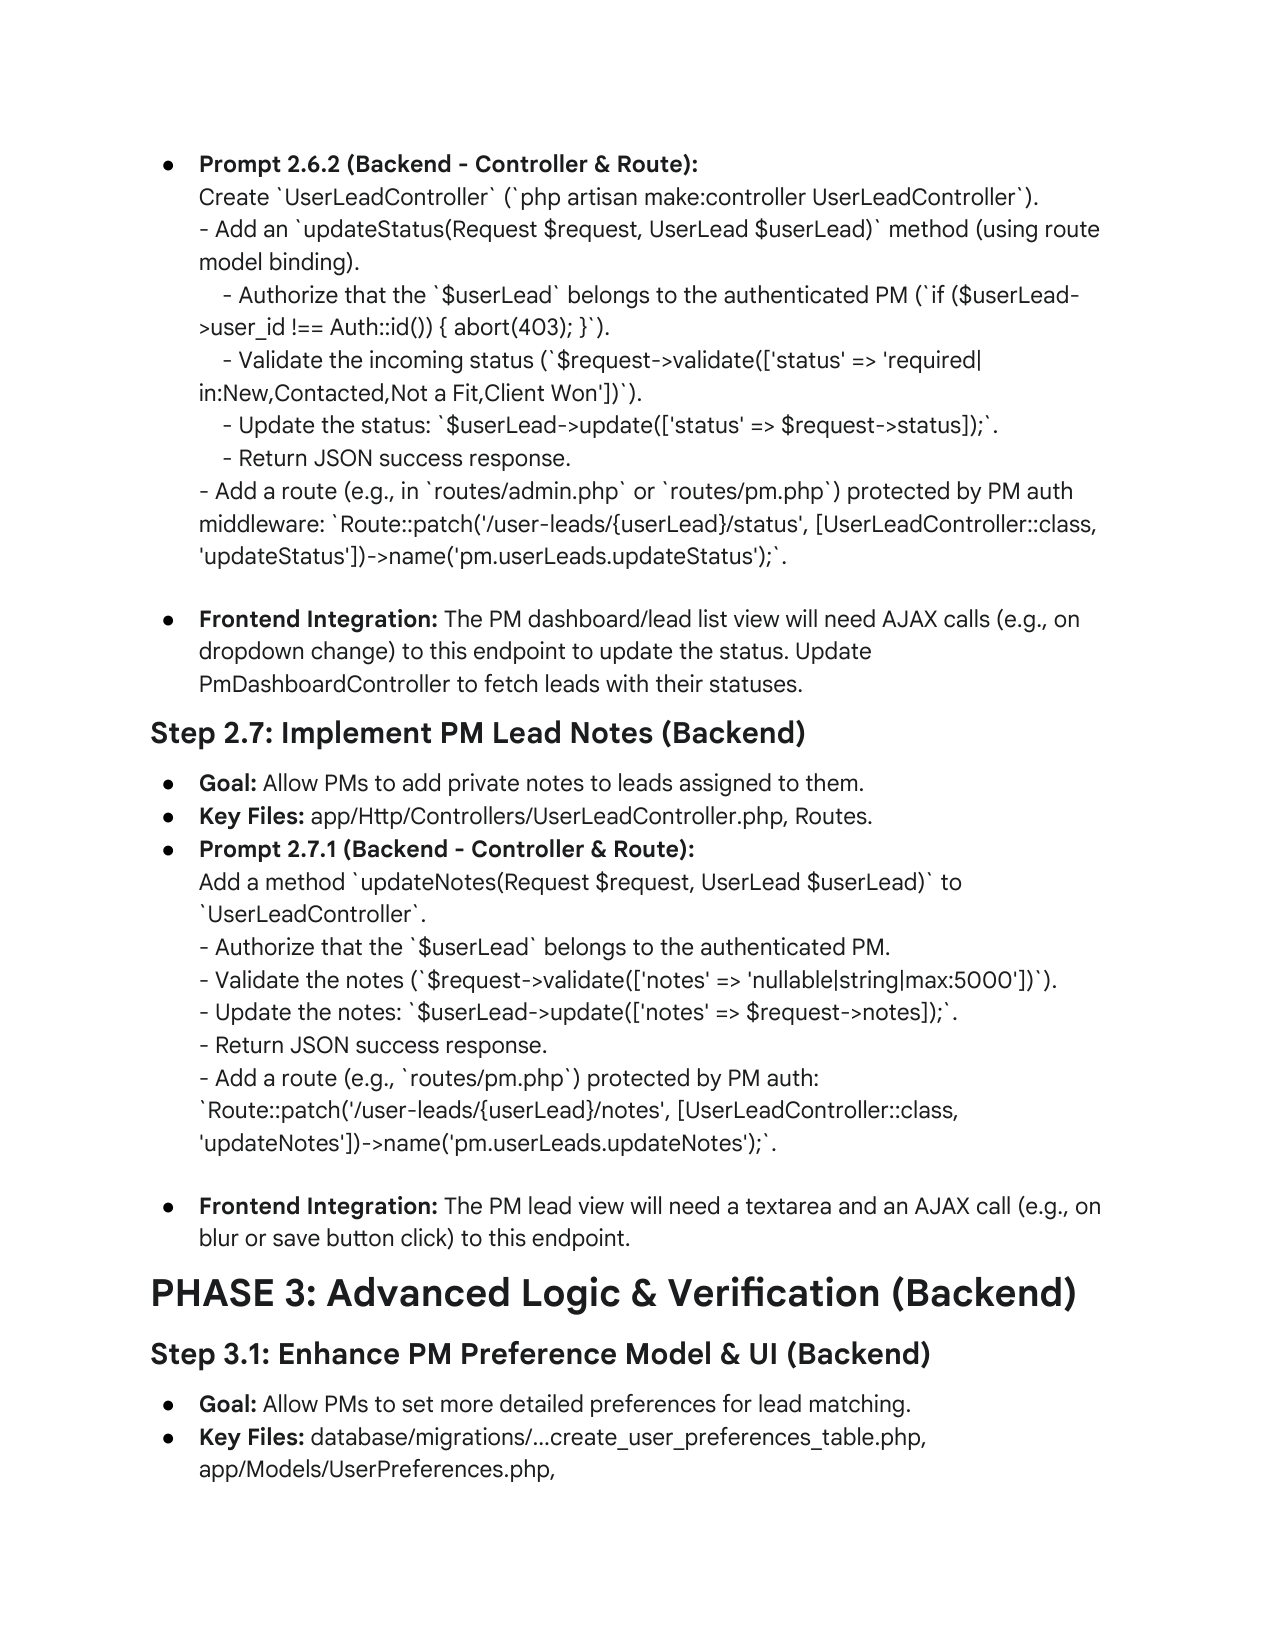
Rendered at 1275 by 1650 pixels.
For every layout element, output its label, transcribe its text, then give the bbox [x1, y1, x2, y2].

list Frontend Integration: The PM lead view will need a textarea and an AJAX call (e.g., on blur or save button click) to this endpoint. [161, 1192, 1125, 1253]
list Frontend Integration: The PM dashboard/lead list view will need AJAX calls (e.g., on dropdown change) to this endpoint to update the status. Update PmDashboardController to fetch leads with their statuses. [161, 605, 1125, 699]
list Prompt 2.6.2 (Backend - Controller & Route): Create `UserLeadController` (`php artisan make:controller UserLeadController`). - Add an `updateStatus(Request $request, UserLead $userLead)` method (using route model binding). - Authorize that the `$userLead` belongs to the authenticated PM (`if ($userLead->user_id !== Auth::id()) { abort(403); }`). - Validate the incoming status (`$request->validate(['status' => 'required|in:New,Contacted,Not a Fit,Client Won'])`). - Update the status: `$userLead->update(['status' => $request->status]);`. - Return JSON success response. - Add a route (e.g., in `routes/admin.php` or `routes/pm.php`) protected by PM auth middleware: `Route::patch('/user-leads/{userLead}/status', [UserLeadController::class, 'updateStatus'])->name('pm.userLeads.updateStatus');`. [161, 150, 1125, 601]
subtitle Step 2.7: Implement PM Lead Notes (Backend) [150, 716, 1125, 752]
list Goal: Allow PMs to set more detailed preferences for lead matching. [161, 1390, 1125, 1419]
list Key Files: app/Http/Controllers/UserLeadController.php, Routes. [161, 802, 1125, 831]
subtitle Step 3.1: Enhance PM Preference Model & UI (Backend) [150, 1336, 1125, 1372]
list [161, 1423, 1125, 1484]
list Goal: Allow PMs to add private notes to leads assigned to them. [161, 770, 1125, 798]
list Prompt 2.7.1 (Backend - Controller & Route): Add a method `updateNotes(Request $request, UserLead $userLead)` to `UserLeadController`. - Authorize that the `$userLead` belongs to the authenticated PM. - Validate the notes (`$request->validate(['notes' => 'nullable|string|max:5000'])`). - Update the notes: `$userLead->update(['notes' => $request->notes]);`. - Return JSON success response. - Add a route (e.g., `routes/pm.php`) protected by PM auth: `Route::patch('/user-leads/{userLead}/notes', [UserLeadController::class, 'updateNotes'])->name('pm.userLeads.updateNotes');`. [161, 835, 1125, 1188]
subtitle PHASE 3: Advanced Logic & Verification (Backend) [150, 1270, 1125, 1317]
